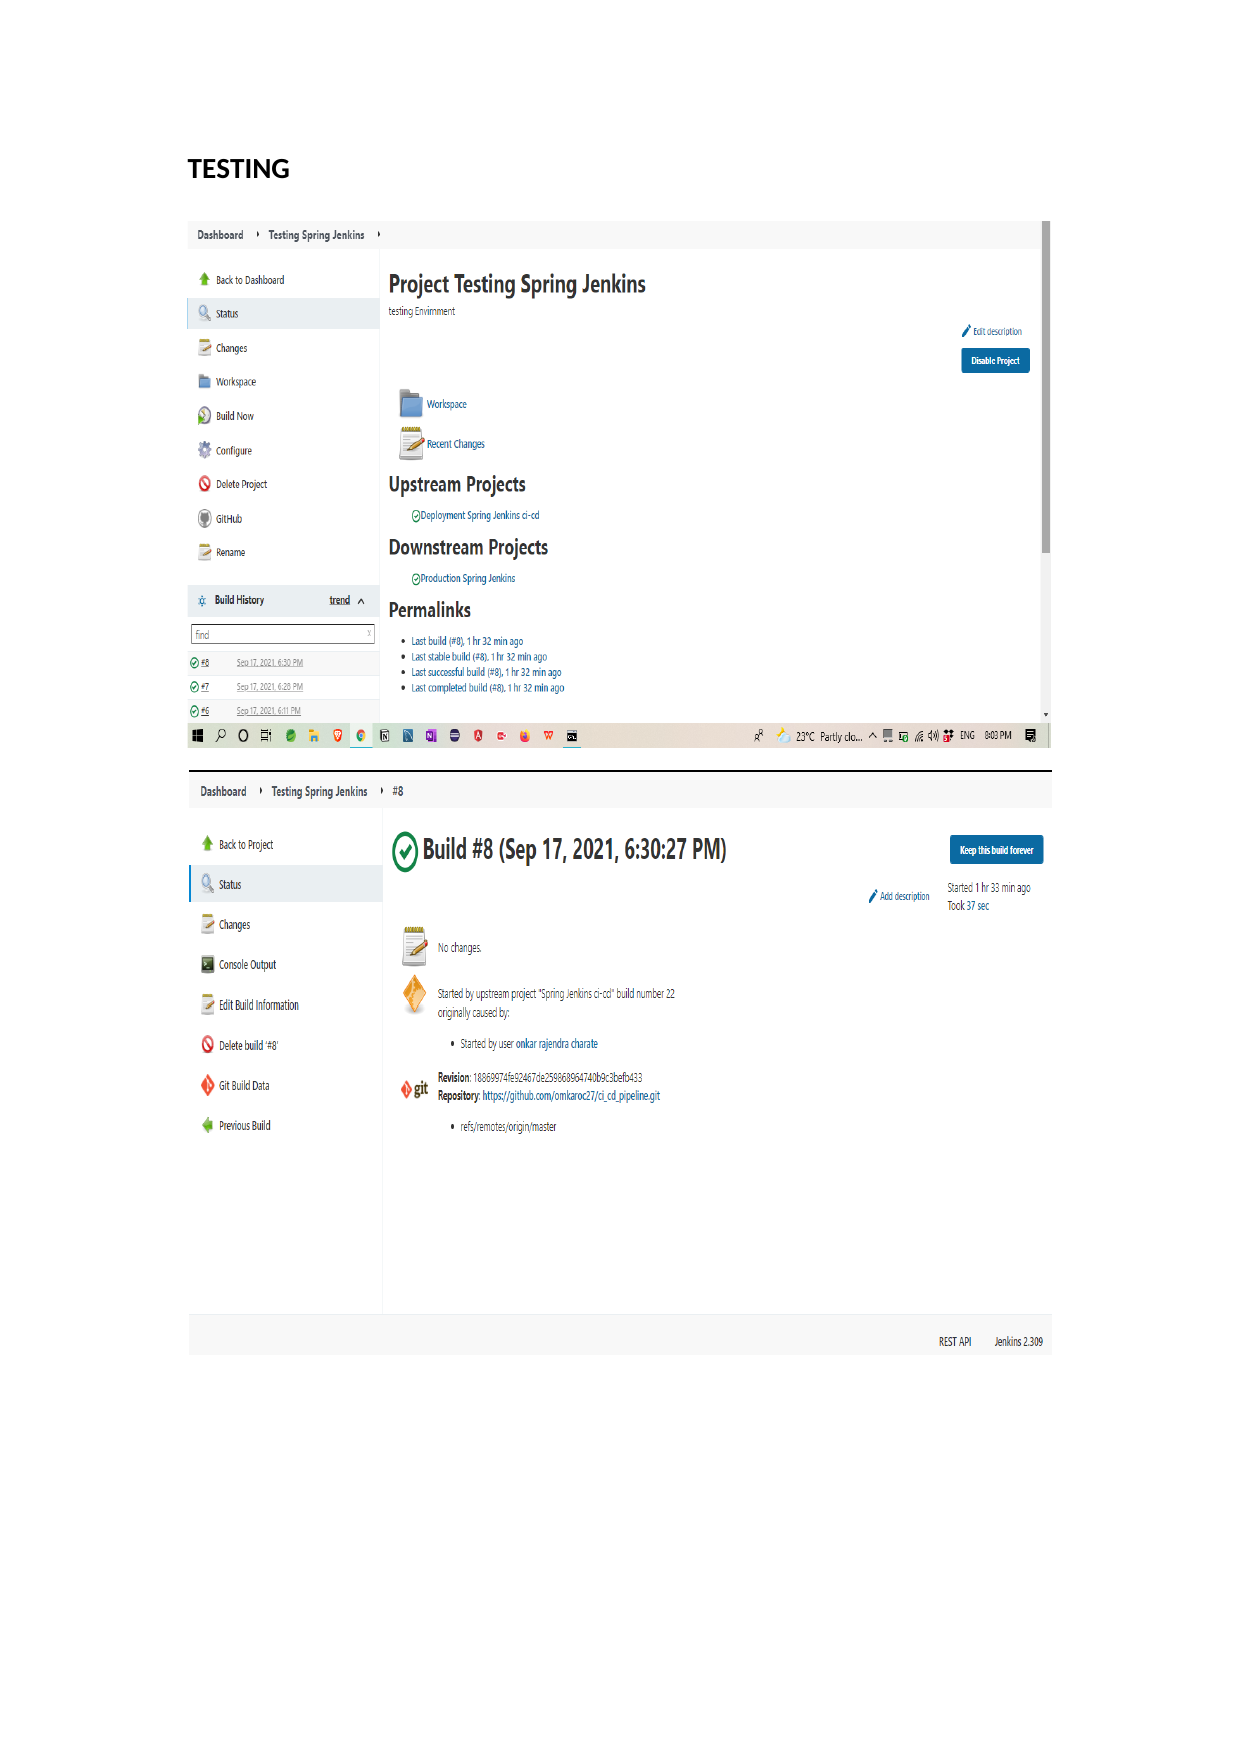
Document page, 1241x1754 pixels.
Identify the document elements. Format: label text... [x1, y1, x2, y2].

picture [189, 770, 1052, 1355]
text TESTING [187, 150, 1053, 186]
picture [187, 221, 1051, 748]
